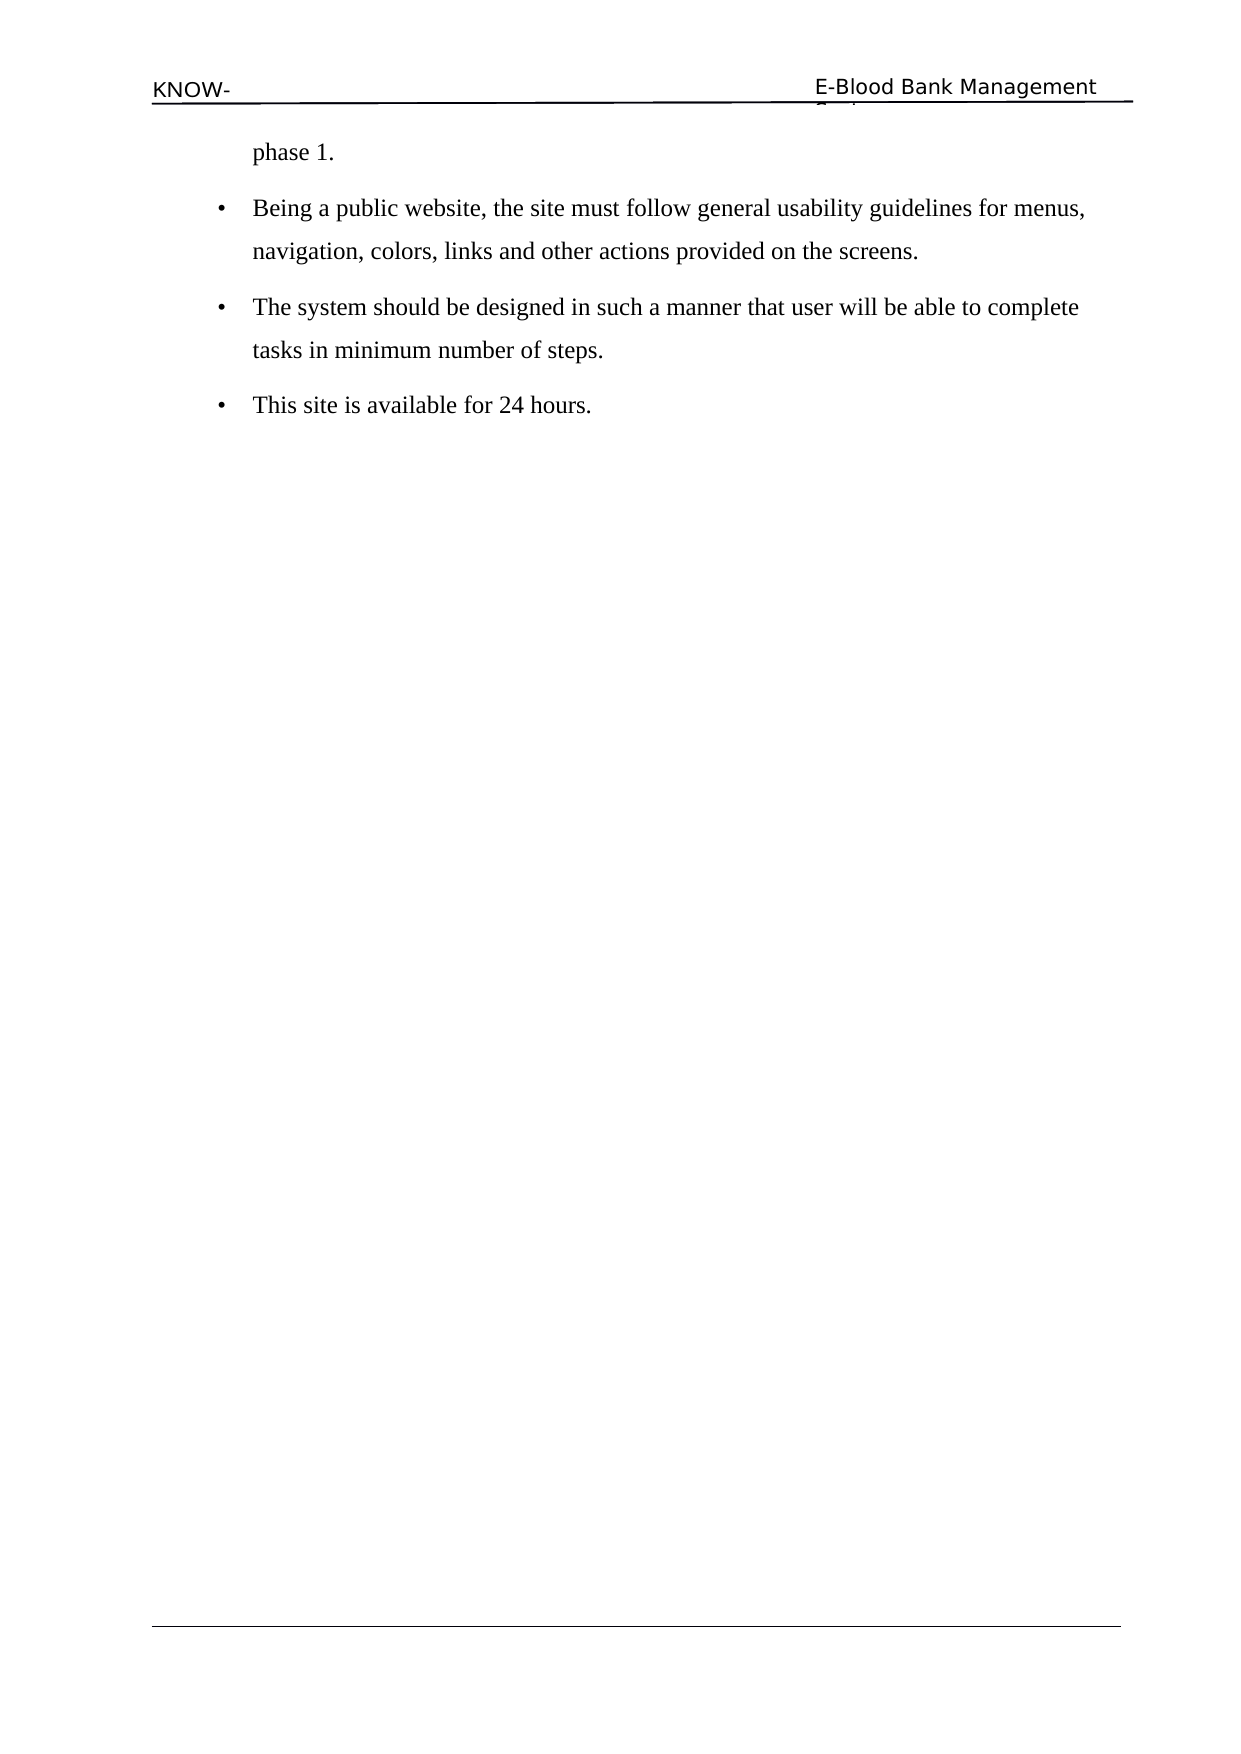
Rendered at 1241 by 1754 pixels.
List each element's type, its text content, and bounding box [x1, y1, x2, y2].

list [217, 137, 1134, 166]
list Being a public website, the site must follow general usability guidelines for menus, navigation, colors, links and other actions provided on the screens. [217, 193, 1134, 265]
list This site is available for 24 hours. [217, 391, 1134, 419]
list The system should be designed in such a manner that user will be able to complete tasks in minimum number of steps. [217, 292, 1134, 364]
